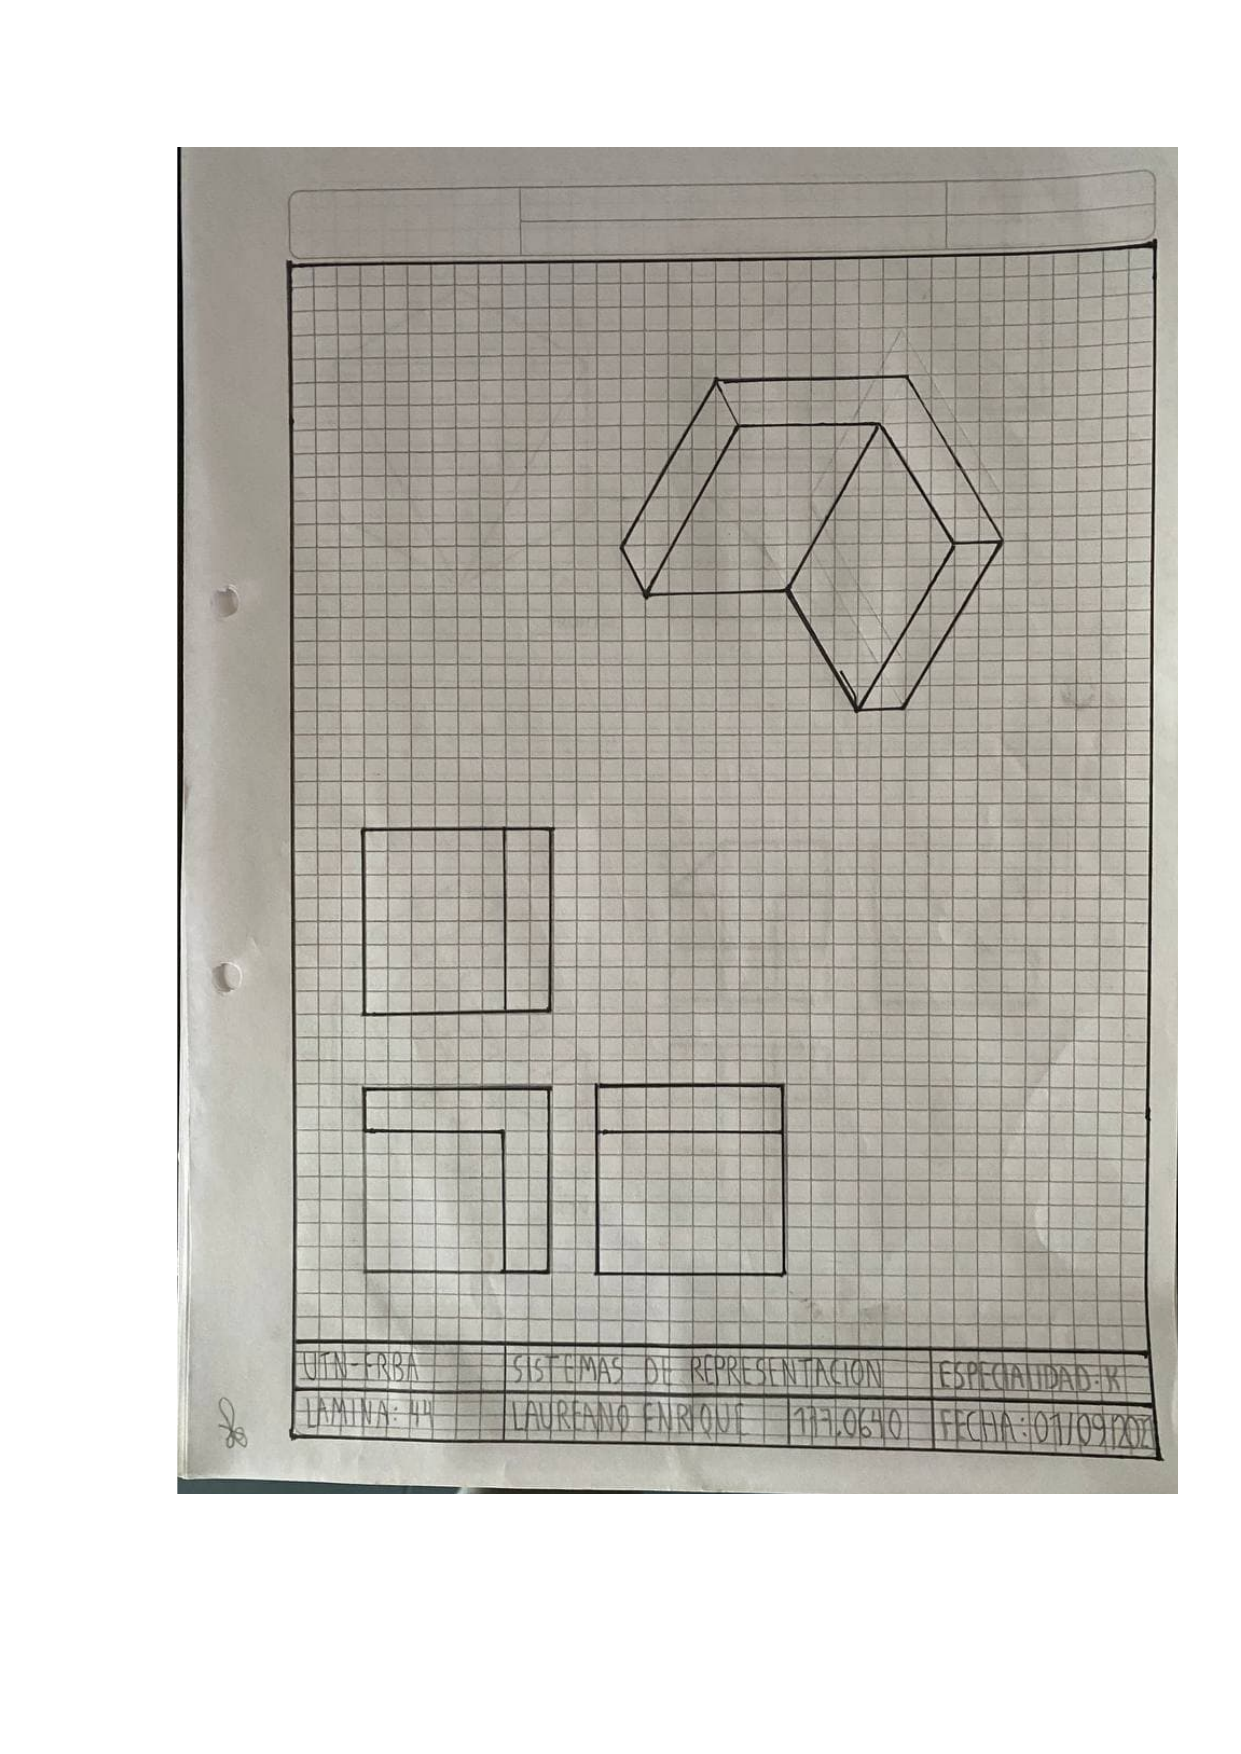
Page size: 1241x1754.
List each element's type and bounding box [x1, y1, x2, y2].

picture [177, 147, 1178, 1494]
